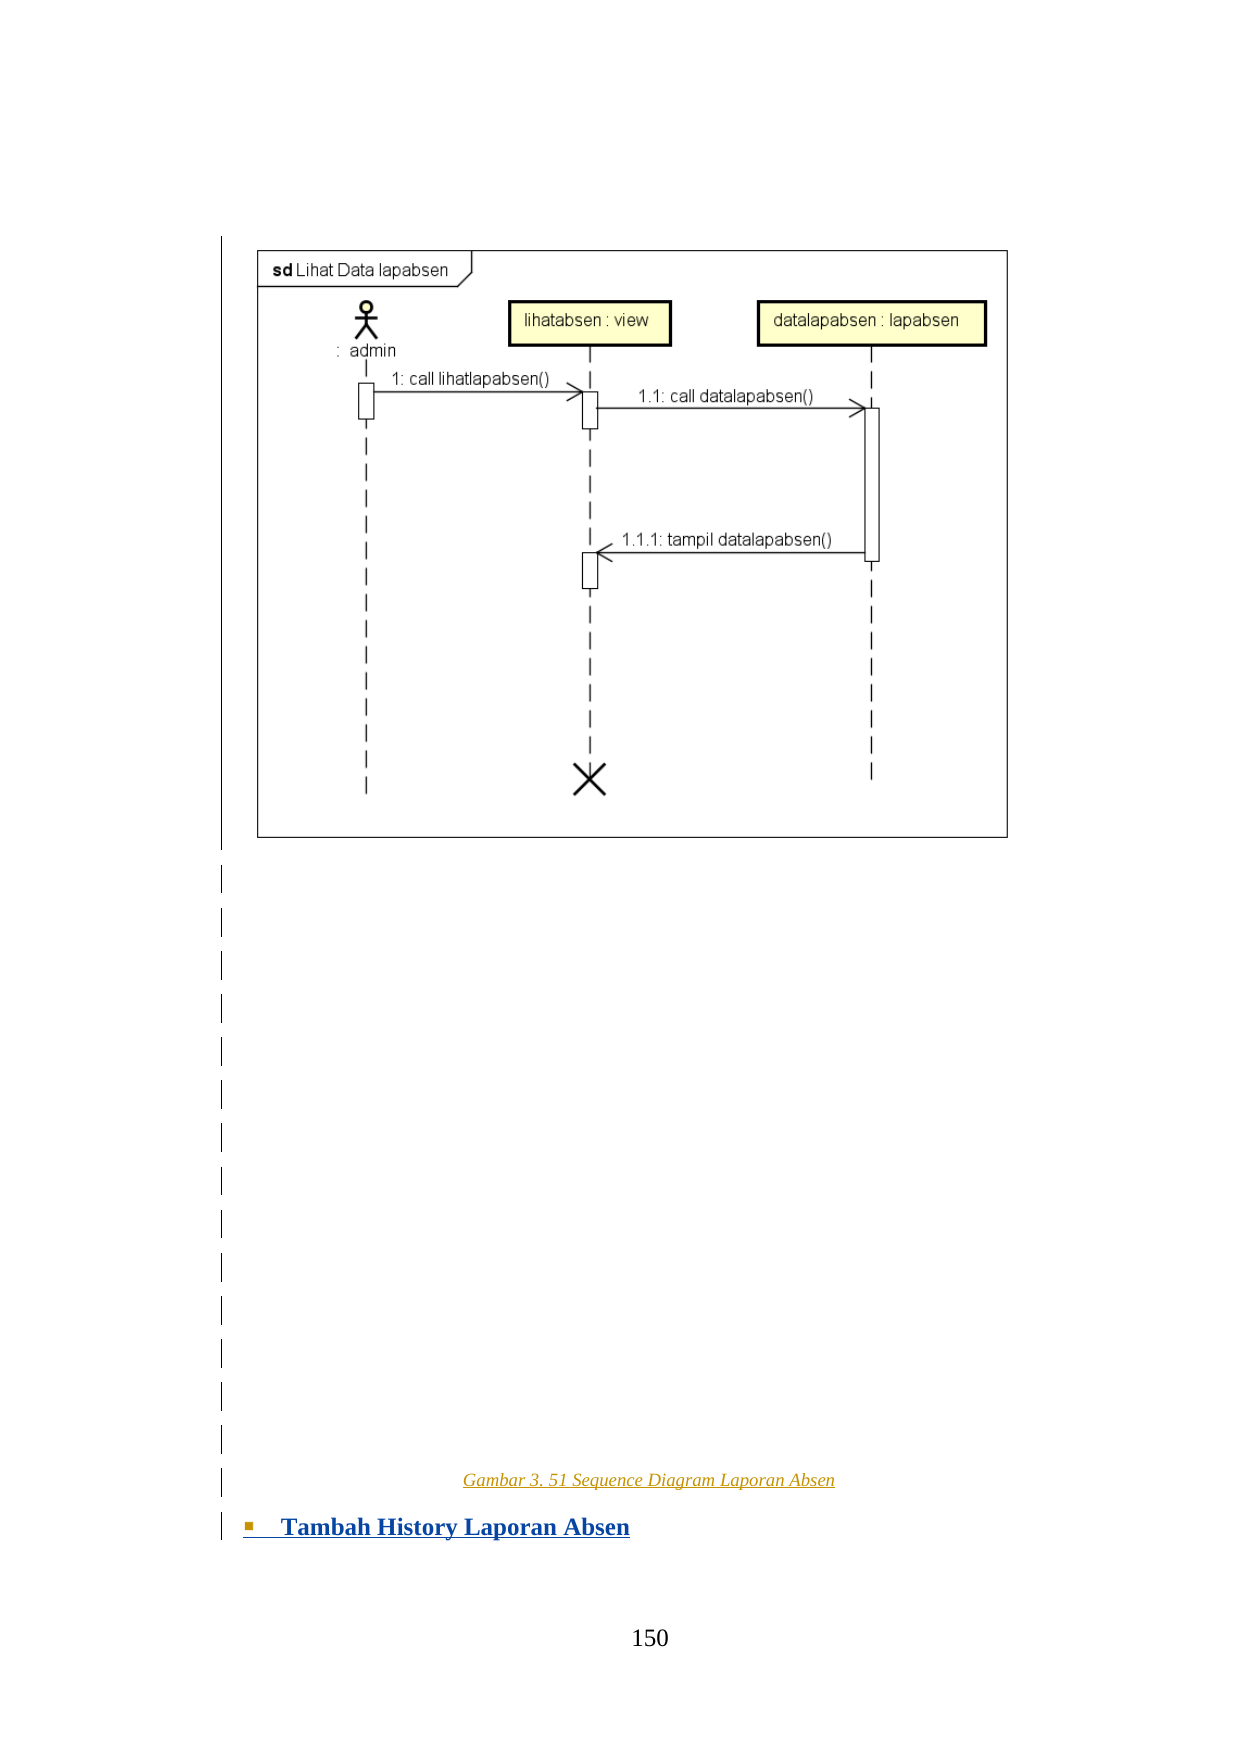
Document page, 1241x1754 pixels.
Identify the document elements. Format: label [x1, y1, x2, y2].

picture [243, 236, 1022, 851]
